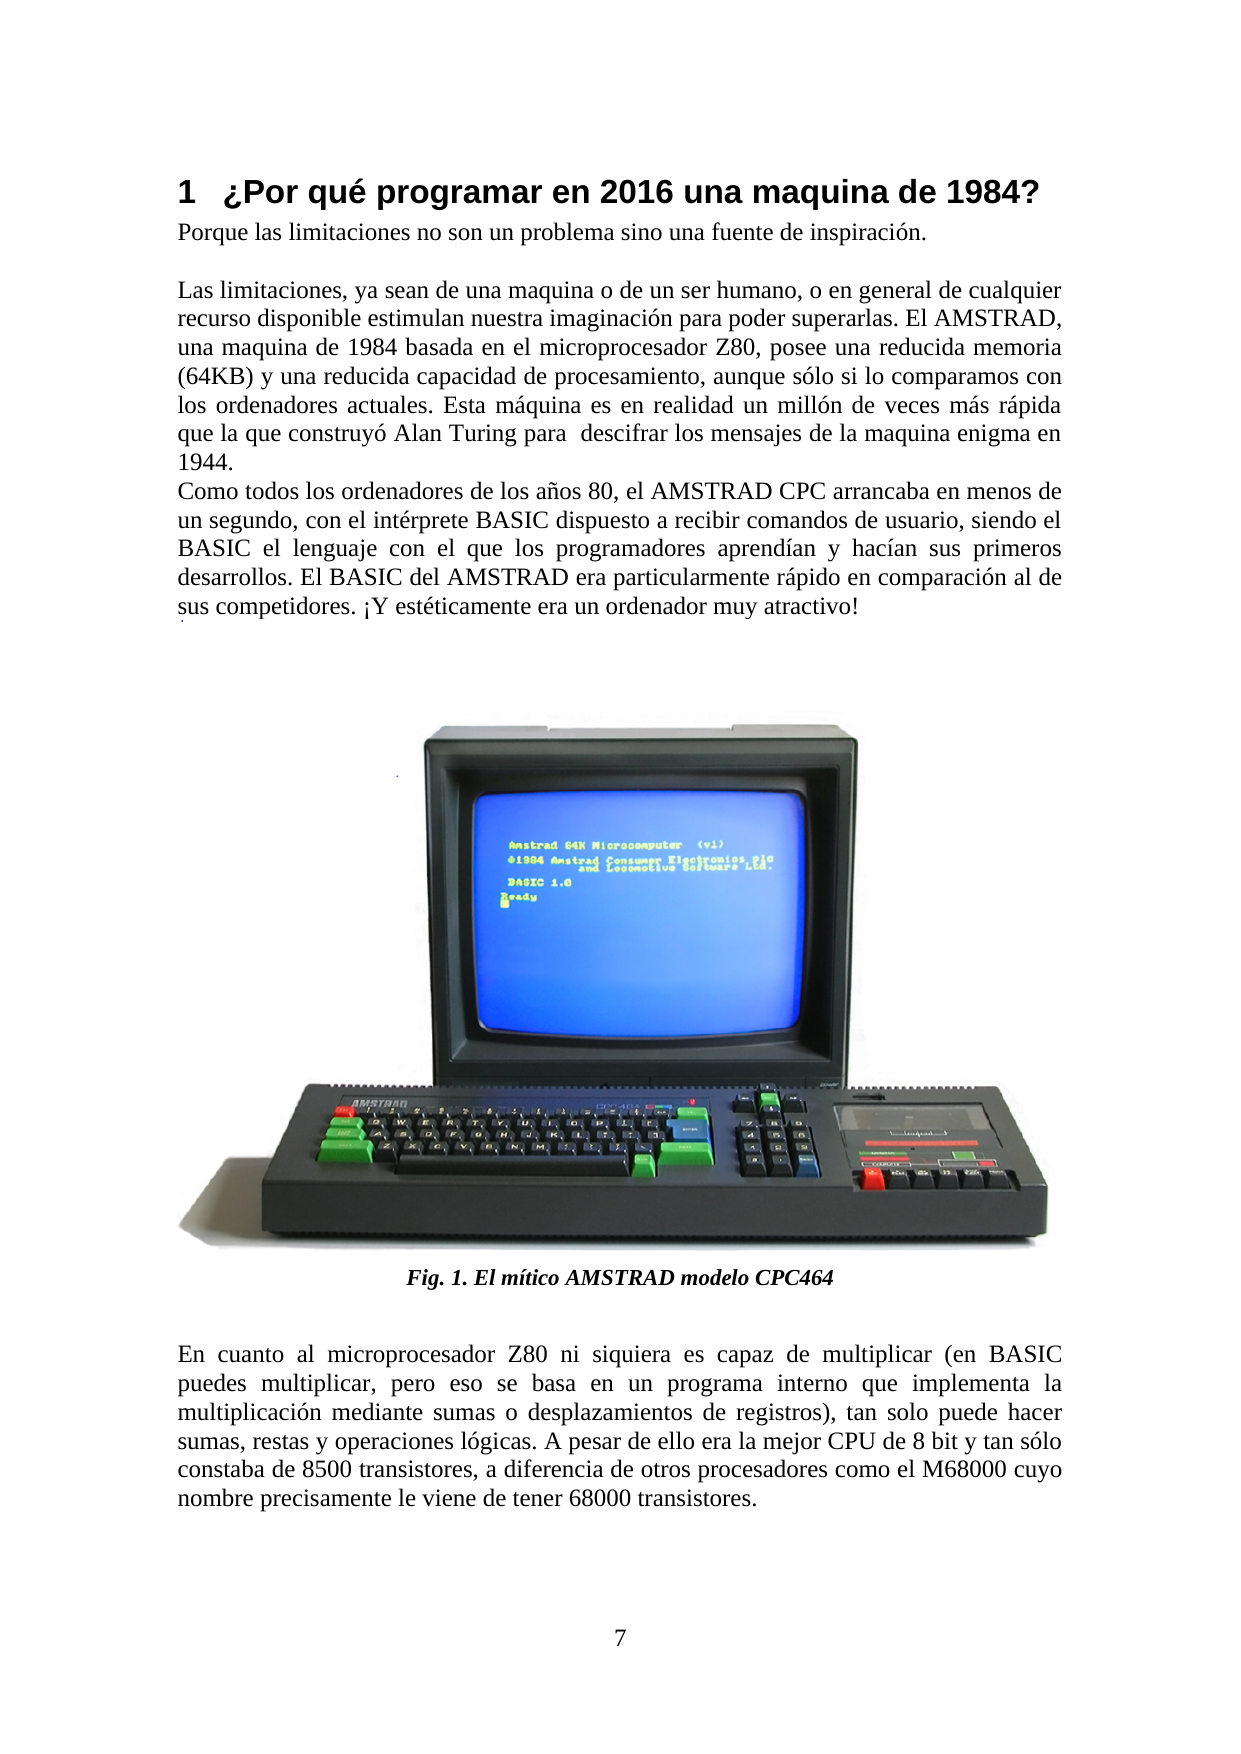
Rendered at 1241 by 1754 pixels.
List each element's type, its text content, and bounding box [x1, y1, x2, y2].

text Porque las limitaciones no son un problema sino una fuente de inspiración. [177, 217, 1063, 246]
picture [177, 619, 1062, 1264]
text Como todos los ordenadores de los años 80, el AMSTRAD CPC arrancaba en menos de un segundo, con el intérprete BASIC dispuesto a recibir comandos de usuario, siendo el BASIC el lenguaje con el que los programadores aprendían y hacían sus primeros desarrollos. El BASIC del AMSTRAD era particularmente rápido en comparación al de sus competidores. ¡Y estéticamente era un ordenador muy atractivo! [177, 476, 1063, 620]
text En cuanto al microprocesador Z80 ni siquiera es capaz de multiplicar (en BASIC puedes multiplicar, pero eso se basa en un programa interno que implementa la multiplicación mediante sumas o desplazamientos de registros), tan solo puede hacer sumas, restas y operaciones lógicas. A pesar de ello era la mejor CPU de 8 bit y tan sólo constaba de 8500 transistores, a diferencia de otros procesadores como el M68000 cuyo nombre precisamente le viene de tener 68000 transistores. [177, 1339, 1063, 1512]
subtitle ¿Por qué programar en 2016 una maquina de 1984? [177, 173, 1063, 211]
text Fig. 1. El mítico AMSTRAD modelo CPC464 [177, 1263, 1063, 1290]
text Las limitaciones, ya sean de una maquina o de un ser humano, o en general de cualquier recurso disponible estimulan nuestra imaginación para poder superarlas. El AMSTRAD, una maquina de 1984 basada en el microprocesador Z80, posee una reducida memoria (64KB) y una reducida capacidad de procesamiento, aunque sólo si lo comparamos con los ordenadores actuales. Esta máquina es en realidad un millón de veces más rápida que la que construyó Alan Turing para descifrar los mensajes de la maquina enigma en 1944. [177, 275, 1063, 476]
